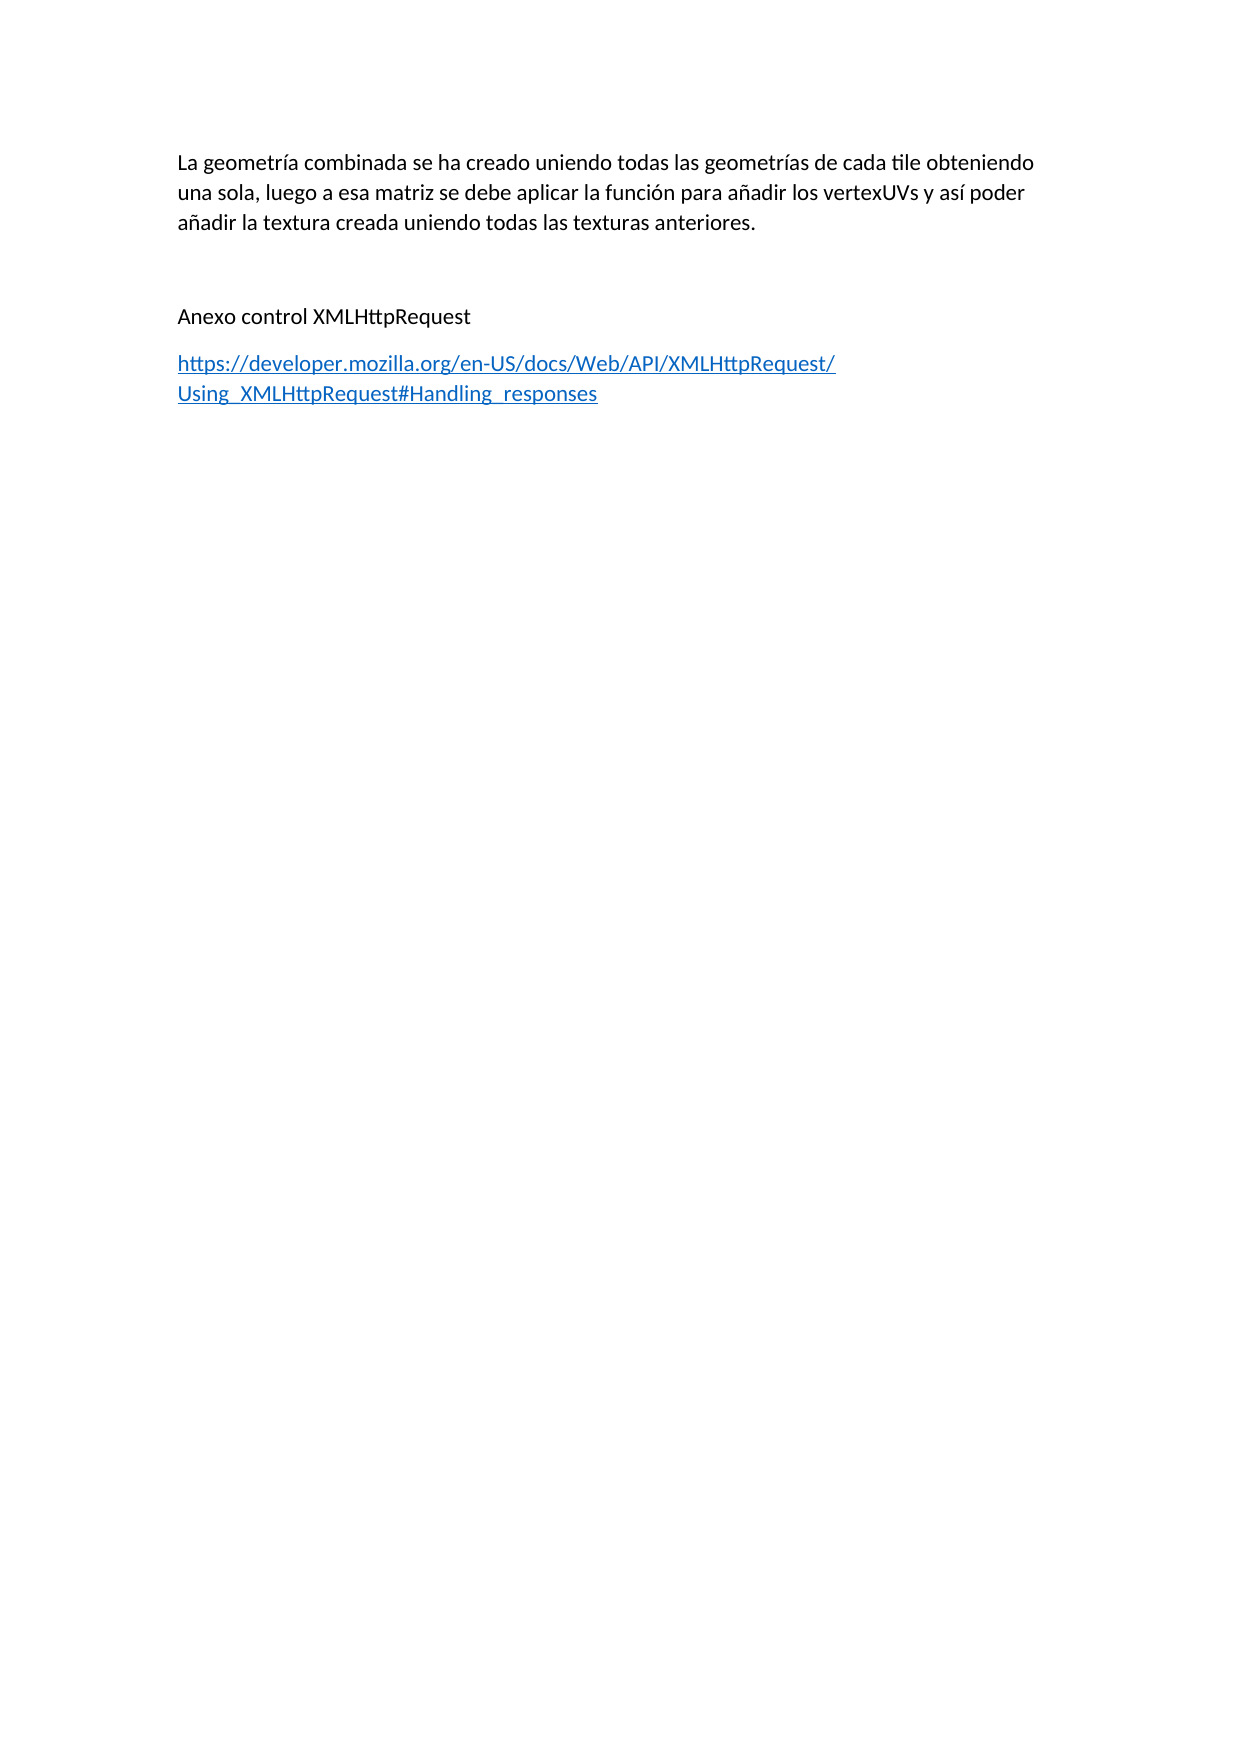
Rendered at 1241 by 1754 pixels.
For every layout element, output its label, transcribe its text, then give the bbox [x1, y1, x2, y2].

text Anexo control XMLHttpRequest [177, 302, 1063, 330]
text https://developer.mozilla.org/en-US/docs/Web/API/XMLHttpRequest/Using_XMLHttpRequest#Handling_responses [177, 349, 1063, 407]
text La geometría combinada se ha creado uniendo todas las geometrías de cada tile obteniendo una sola, luego a esa matriz se debe aplicar la función para añadir los vertexUVs y así poder añadir la textura creada uniendo todas las texturas anteriores. [177, 148, 1063, 236]
